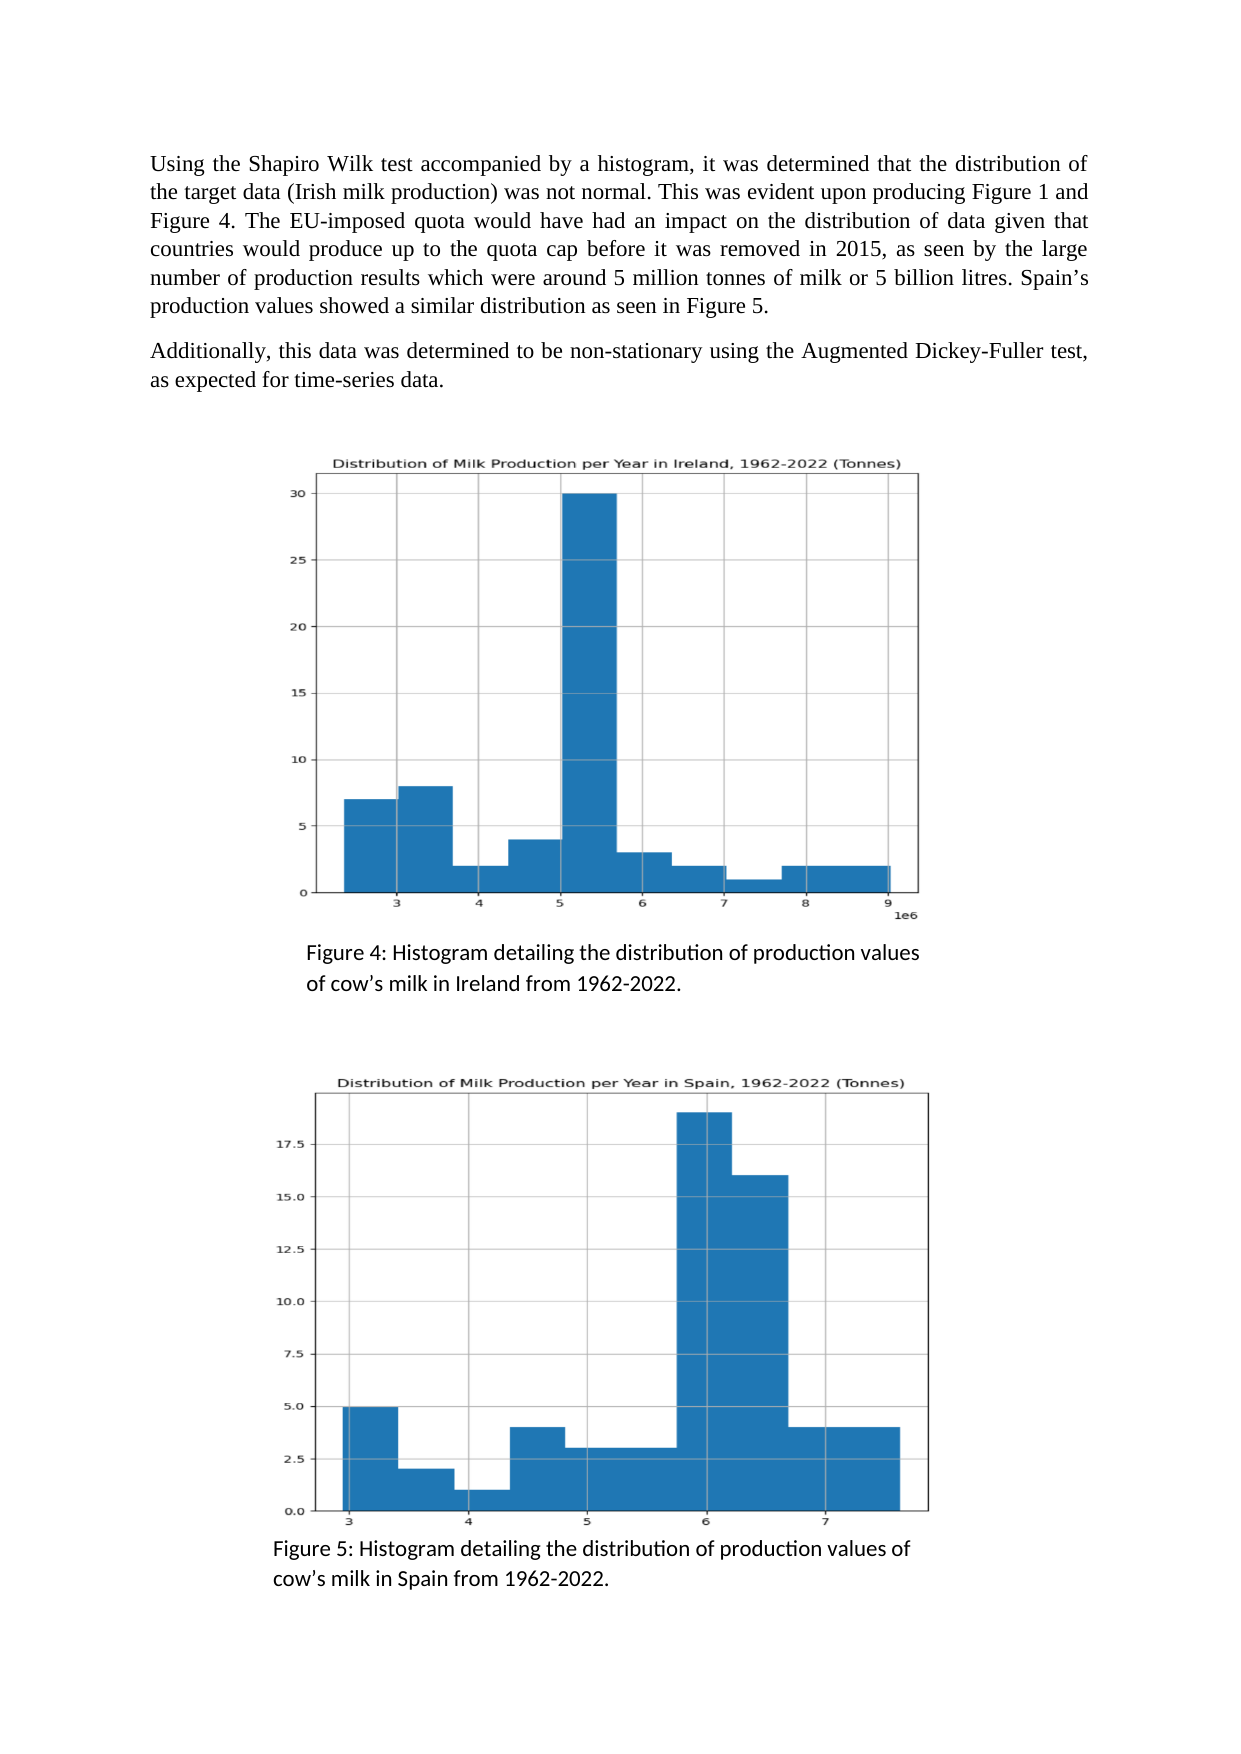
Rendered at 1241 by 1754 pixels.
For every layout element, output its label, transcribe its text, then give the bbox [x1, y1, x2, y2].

text Using the Shapiro Wilk test accompanied by a histogram, it was determined that the distribution of the target data (Irish milk production) was not normal. This was evident upon producing Figure 1 and Figure 4. The EU-imposed quota would have had an impact on the distribution of data given that countries would produce up to the quota cap before it was removed in 2015, as seen by the large number of production results which were around 5 million tonnes of milk or 5 billion litres. Spain’s production values showed a similar distribution as seen in Figure 5. [150, 150, 1090, 318]
text Additionally, this data was determined to be non-stationary using the Augmented Dickey-Fuller test, as expected for time-series data. [150, 337, 1090, 392]
picture [263, 1076, 947, 1526]
picture [286, 452, 935, 926]
